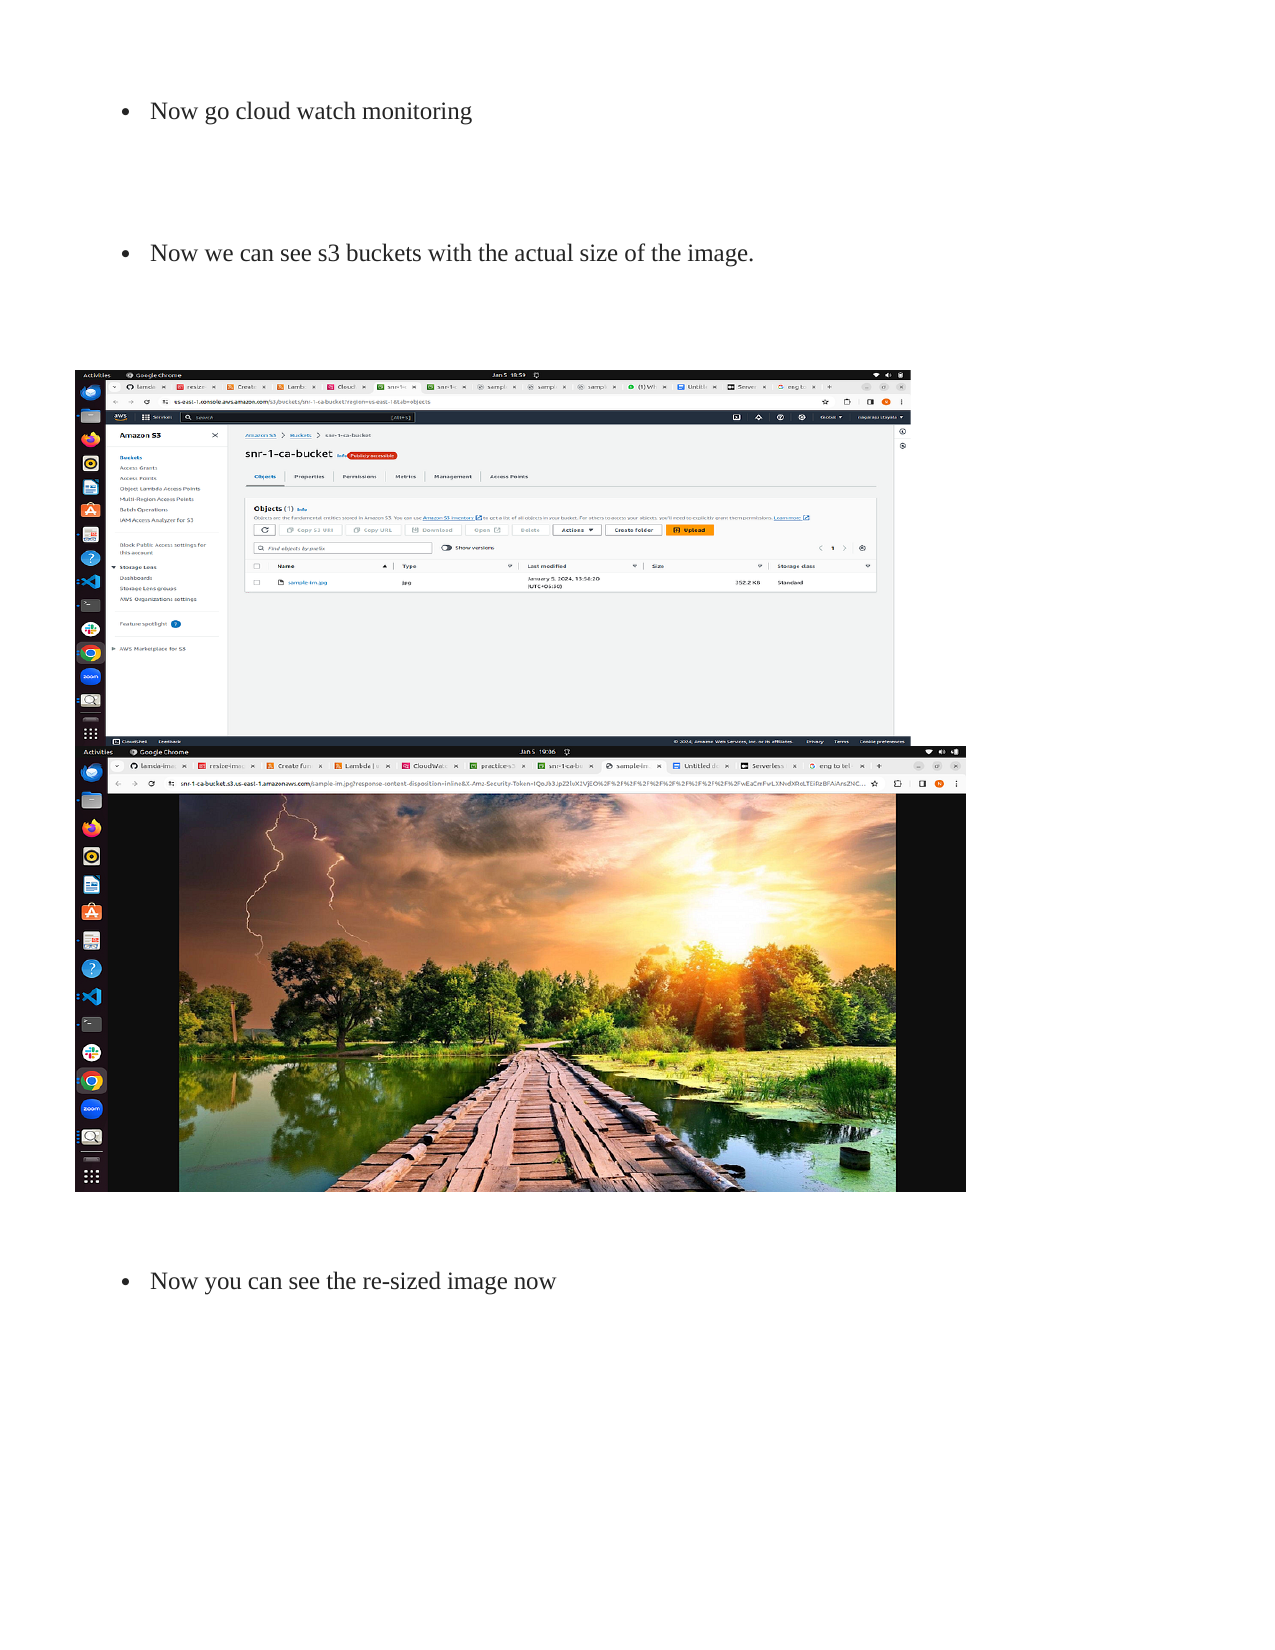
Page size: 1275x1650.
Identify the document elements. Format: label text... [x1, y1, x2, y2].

list Now we can see s3 buckets with the actual size of the image. [122, 217, 1200, 267]
list Now go cloud watch monitoring [122, 75, 1200, 125]
list Now you can see the re-sized image now [122, 1245, 1200, 1295]
picture [75, 370, 966, 1192]
